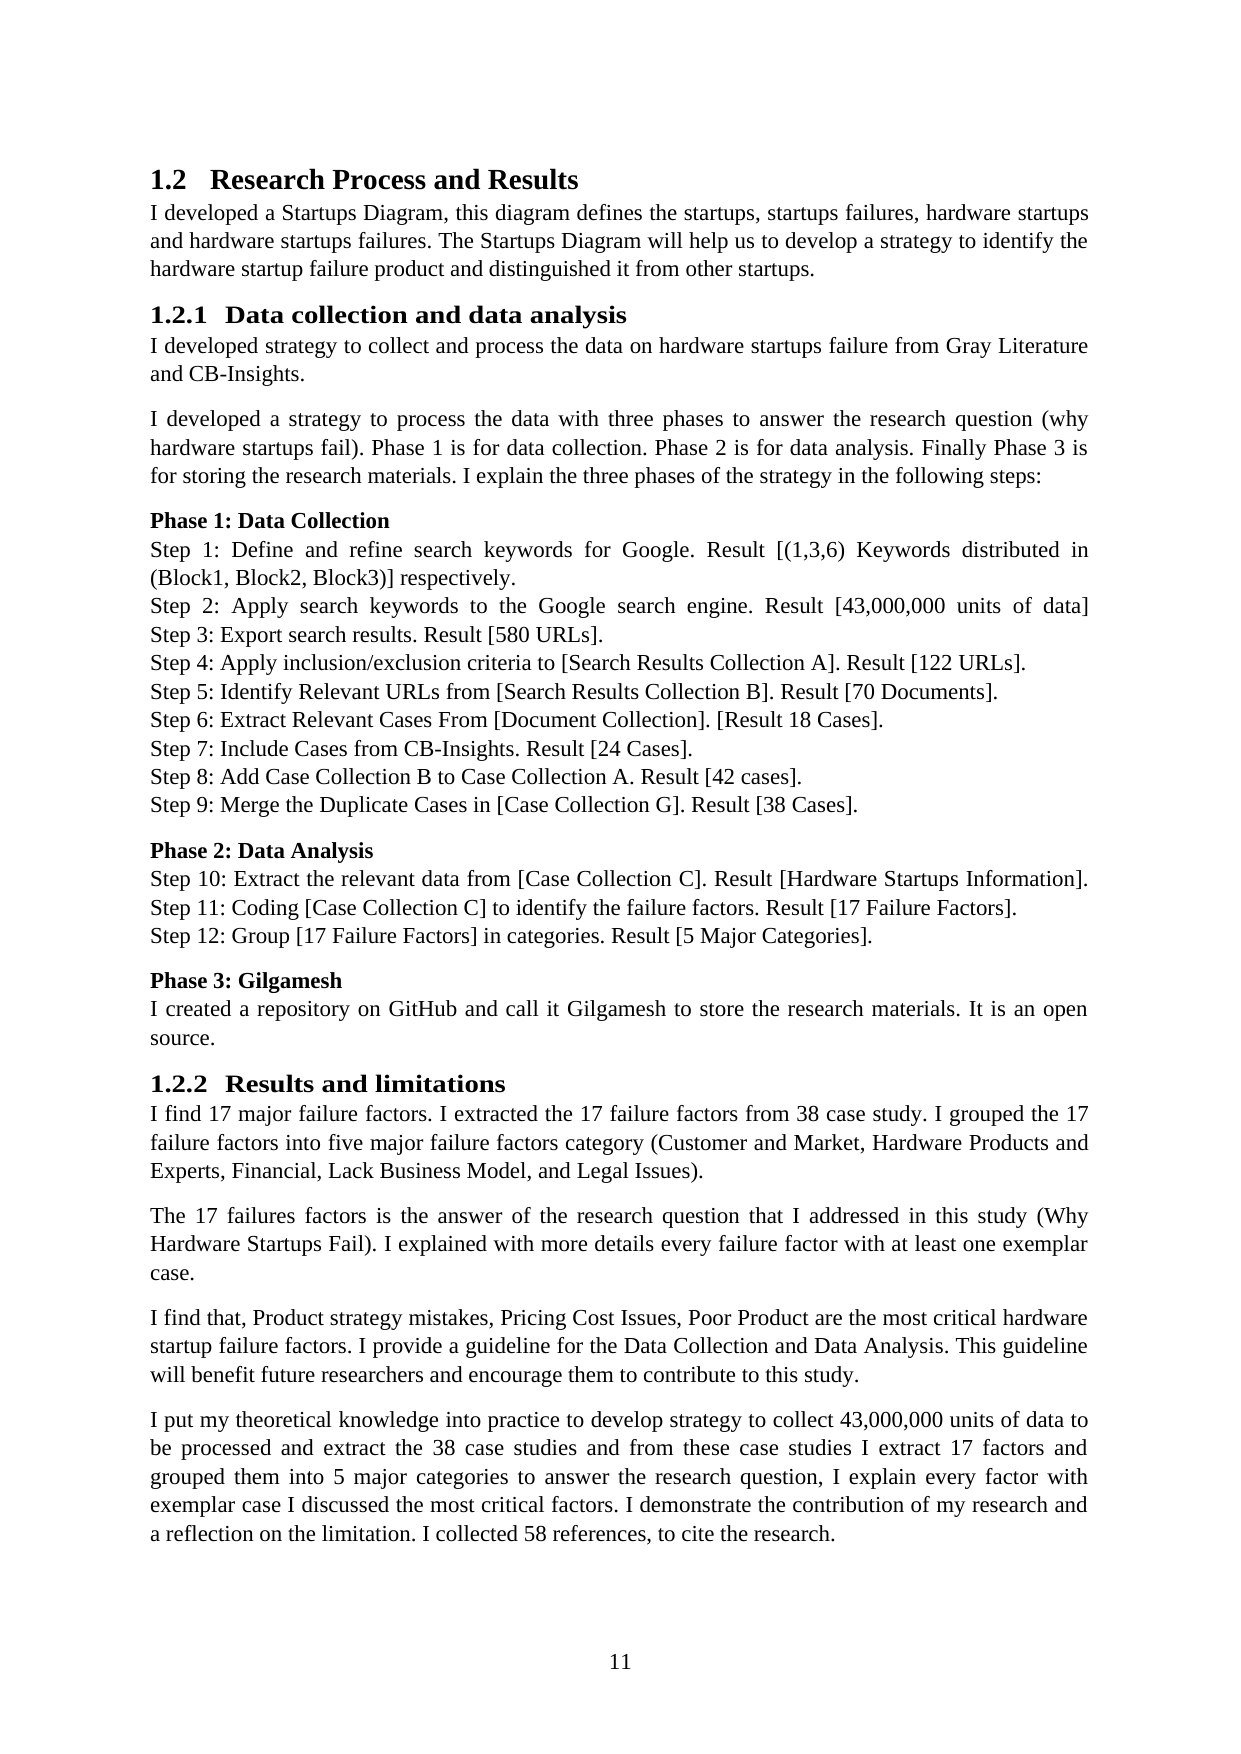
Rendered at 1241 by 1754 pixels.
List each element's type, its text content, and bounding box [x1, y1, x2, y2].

text I find 17 major failure factors. I extracted the 17 failure factors from 38 case study. I grouped the 17 failure factors into five major failure factors category (Customer and Market, Hardware Products and Experts, Financial, Lack Business Model, and Legal Issues). [150, 1100, 1090, 1183]
text I find that, Product strategy mistakes, Pricing Cost Issues, Poor Product are the most critical hardware startup failure factors. I provide a guideline for the Data Collection and Data Analysis. This guideline will benefit future researchers and encourage them to contribute to this study. [150, 1304, 1090, 1387]
text I put my theoretical knowledge into practice to develop strategy to collect 43,000,000 units of data to be processed and extract the 38 case studies and from these case studies I extract 17 factors and grouped them into 5 major categories to answer the research question, I explain every factor with exemplar case I discussed the most critical factors. I demonstrate the contribution of my research and a reflection on the limitation. I collected 58 references, to cite the research. [150, 1406, 1090, 1546]
subtitle Data collection and data analysis [150, 301, 1090, 329]
text Phase 2: Data Analysis Step 10: Extract the relevant data from [Case Collection C]. Result [Hardware Startups Information]. Step 11: Coding [Case Collection C] to identify the failure factors. Result [17 Failure Factors]. Step 12: Group [17 Failure Factors] in categories. Result [5 Major Categories]. [150, 837, 1090, 948]
subtitle Research Process and Results [150, 162, 1090, 196]
text I developed strategy to collect and process the data on hardware startups failure from Gray Literature and CB-Insights. [150, 332, 1090, 386]
text The 17 failures factors is the answer of the research question that I addressed in this study (Why Hardware Startups Fail). I explained with more details every failure factor with at least one exemplar case. [150, 1202, 1090, 1285]
subtitle Results and limitations [150, 1069, 1090, 1098]
text I developed a Startups Diagram, this diagram defines the startups, startups failures, hardware startups and hardware startups failures. The Startups Diagram will help us to develop a strategy to identify the hardware startup failure product and distinguished it from other startups. [150, 199, 1090, 282]
text Phase 1: Data Collection Step 1: Define and refine search keywords for Google. Result [(1,3,6) Keywords distributed in (Block1, Block2, Block3)] respectively. Step 2: Apply search keywords to the Google search engine. Result [43,000,000 units of data] Step 3: Export search results. Result [580 URLs]. Step 4: Apply inclusion/exclusion criteria to [Search Results Collection A]. Result [122 URLs]. Step 5: Identify Relevant URLs from [Search Results Collection B]. Result [70 Documents]. Step 6: Extract Relevant Cases From [Document Collection]. [Result 18 Cases]. Step 7: Include Cases from CB-Insights. Result [24 Cases]. Step 8: Add Case Collection B to Case Collection A. Result [42 cases]. Step 9: Merge the Duplicate Cases in [Case Collection G]. Result [38 Cases]. [150, 507, 1090, 818]
text Phase 3: Gilgamesh I created a repository on GitHub and call it Gilgamesh to store the research materials. It is an open source. [150, 967, 1090, 1050]
text I developed a strategy to process the data with three phases to answer the research question (why hardware startups fail). Phase 1 is for data collection. Phase 2 is for data analysis. Finally Phase 3 is for storing the research materials. I explain the three phases of the strategy in the following steps: [150, 405, 1090, 488]
